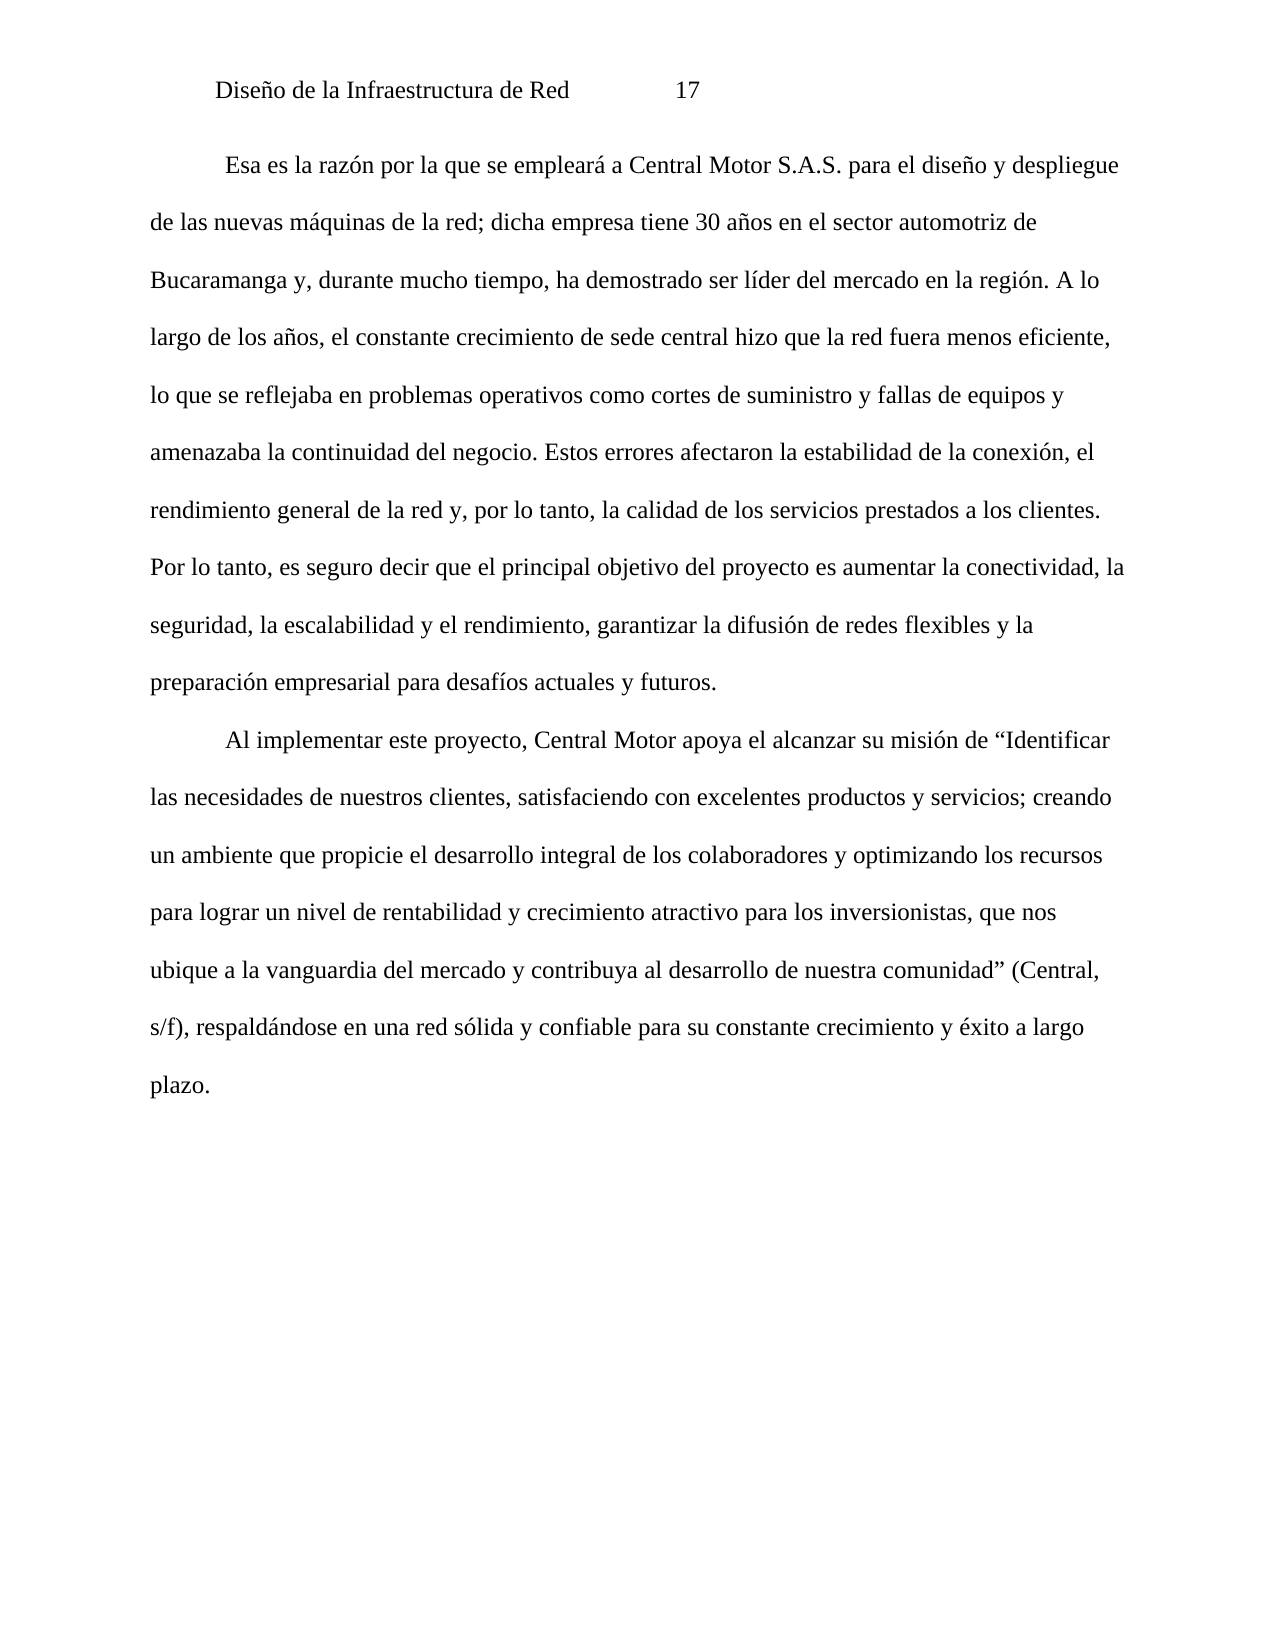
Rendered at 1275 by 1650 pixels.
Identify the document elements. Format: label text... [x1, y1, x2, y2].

text Al implementar este proyecto, Central Motor apoya el alcanzar su misión de “Identificar las necesidades de nuestros clientes, satisfaciendo con excelentes productos y servicios; creando un ambiente que propicie el desarrollo integral de los colaboradores y optimizando los recursos para lograr un nivel de rentabilidad y crecimiento atractivo para los inversionistas, que nos ubique a la vanguardia del mercado y contribuya al desarrollo de nuestra comunidad” (Central, s/f), respaldándose en una red sólida y confiable para su constante crecimiento y éxito a largo plazo. [150, 725, 1125, 1099]
text Esa es la razón por la que se empleará a Central Motor S.A.S. para el diseño y despliegue de las nuevas máquinas de la red; dicha empresa tiene 30 años en el sector automotriz de Bucaramanga y, durante mucho tiempo, ha demostrado ser líder del mercado en la región. A lo largo de los años, el constante crecimiento de sede central hizo que la red fuera menos eficiente, lo que se reflejaba en problemas operativos como cortes de suministro y fallas de equipos y amenazaba la continuidad del negocio. Estos errores afectaron la estabilidad de la conexión, el rendimiento general de la red y, por lo tanto, la calidad de los servicios prestados a los clientes. Por lo tanto, es seguro decir que el principal objetivo del proyecto es aumentar la conectividad, la seguridad, la escalabilidad y el rendimiento, garantizar la difusión de redes flexibles y la preparación empresarial para desafíos actuales y futuros. [150, 150, 1125, 696]
